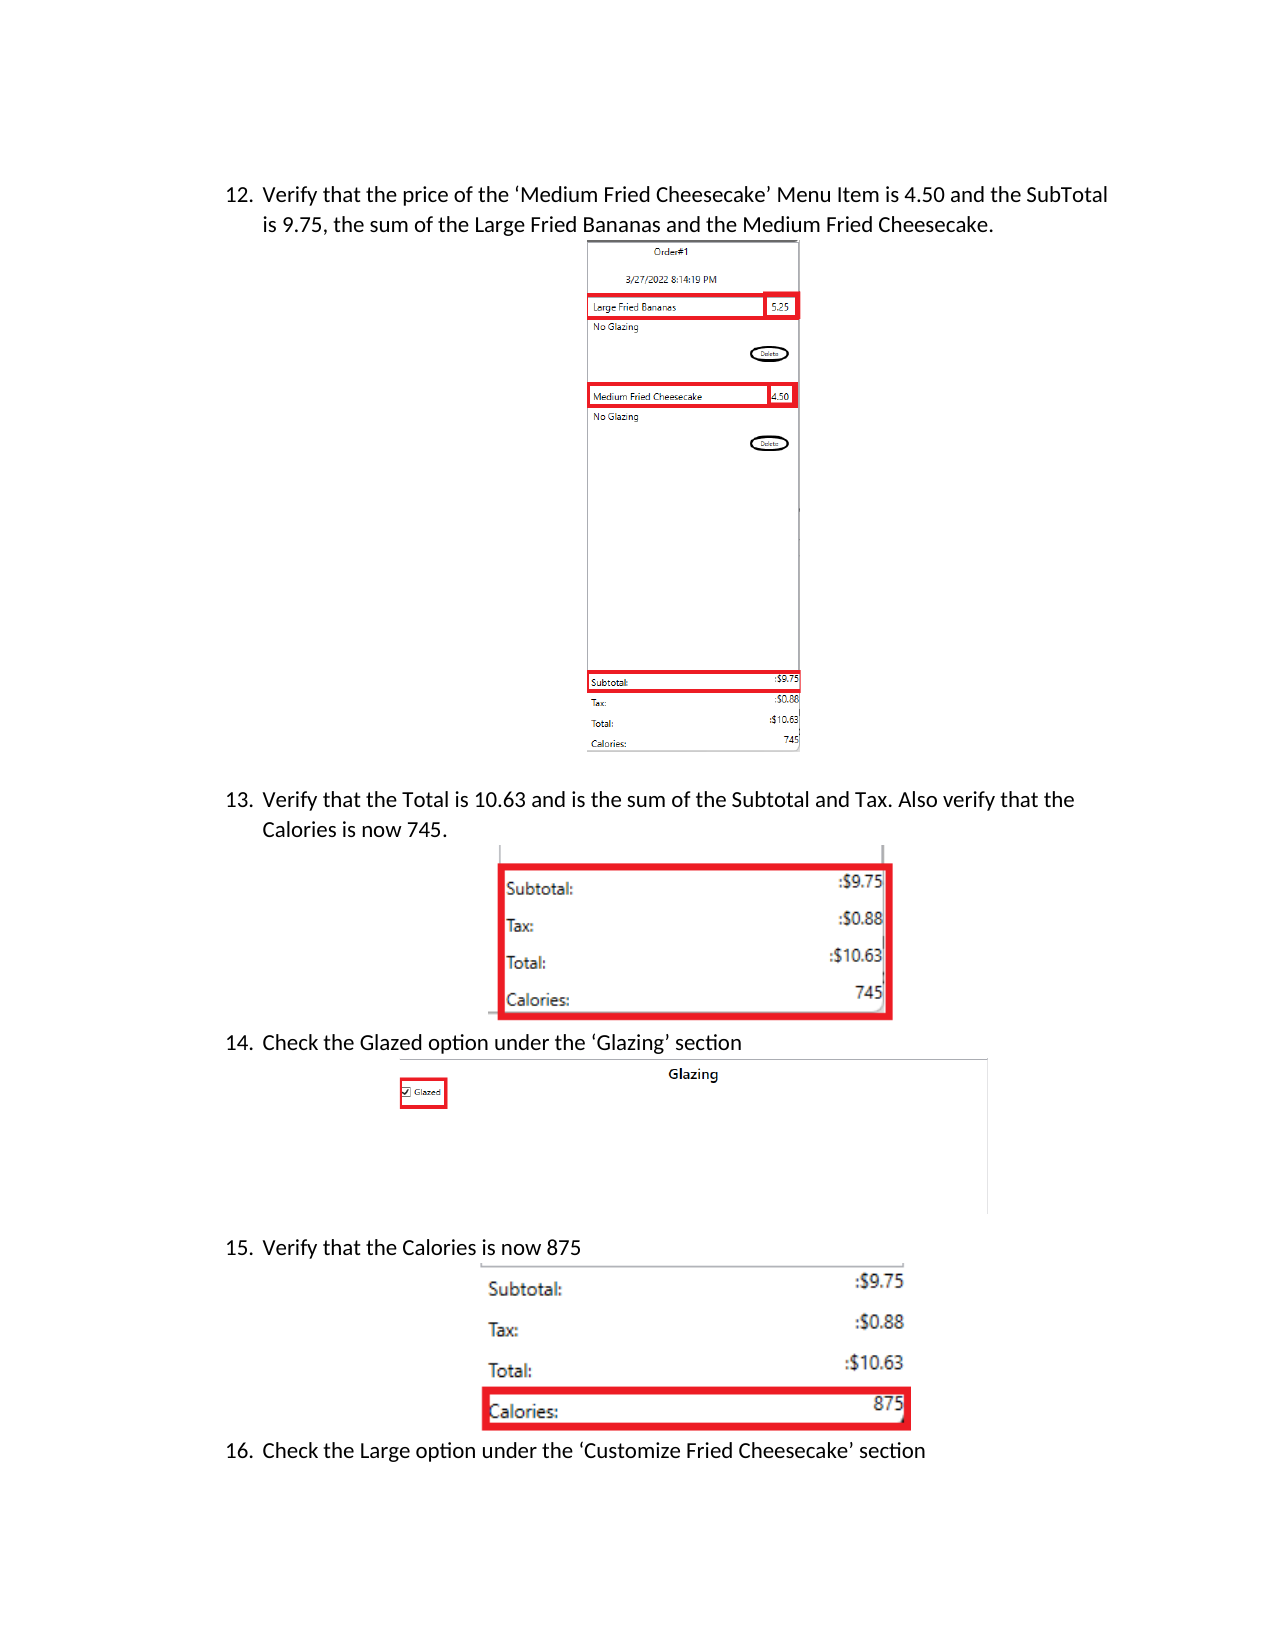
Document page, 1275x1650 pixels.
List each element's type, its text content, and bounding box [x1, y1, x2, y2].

picture [587, 240, 801, 753]
list Check the Large option under the ‘Customize Fried Cheesecake’ section [225, 1436, 1125, 1464]
list Verify that the Total is 10.63 and is the sum of the Subtotal and Tax. Also verify that the Calories is now 745. [225, 785, 1125, 844]
list Verify that the Calories is now 875 [225, 1233, 1125, 1261]
picture [399, 1058, 988, 1231]
list Check the Glazed option under the ‘Glazing’ section [225, 1028, 1125, 1056]
picture [476, 1263, 911, 1434]
picture [488, 845, 900, 1026]
list Verify that the price of the ‘Medium Fried Cheesecake’ Menu Item is 4.50 and the SubTotal is 9.75, the sum of the Large Fried Bananas and the Medium Fried Cheesecake. [225, 180, 1125, 238]
